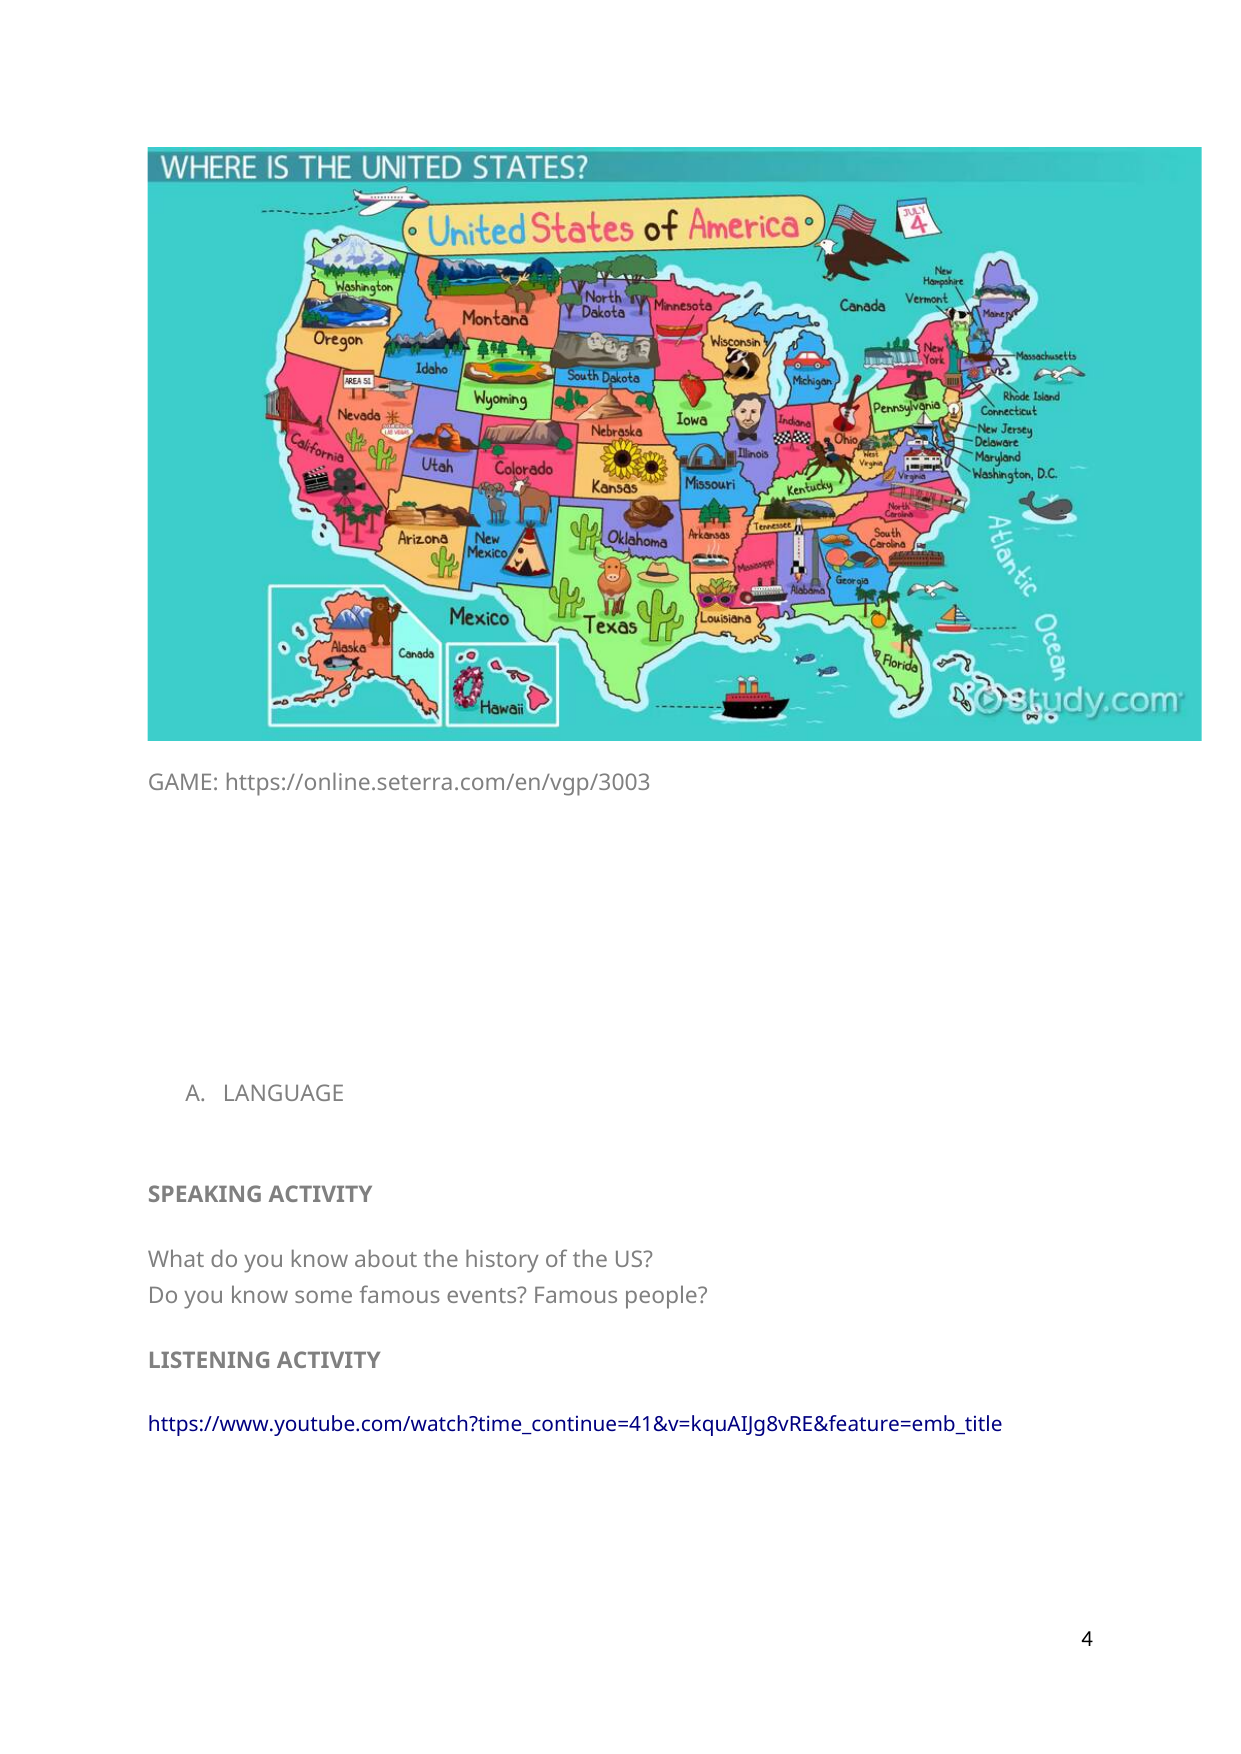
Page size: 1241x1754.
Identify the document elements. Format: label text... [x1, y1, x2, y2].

text SPEAKING ACTIVITY [148, 1142, 1093, 1209]
list LANGUAGE [185, 1077, 1093, 1108]
text GAME: https://online.seterra.com/en/vgp/3003 [148, 766, 1093, 797]
text https://www.youtube.com/watch?time_continue=41&v=kquAIJg8vRE&feature=emb_title [148, 1409, 1093, 1438]
text What do you know about the history of the US? Do you know some famous events? Famous people? [148, 1243, 1093, 1310]
picture [147, 147, 1202, 741]
text LISTENING ACTIVITY [148, 1344, 1093, 1376]
